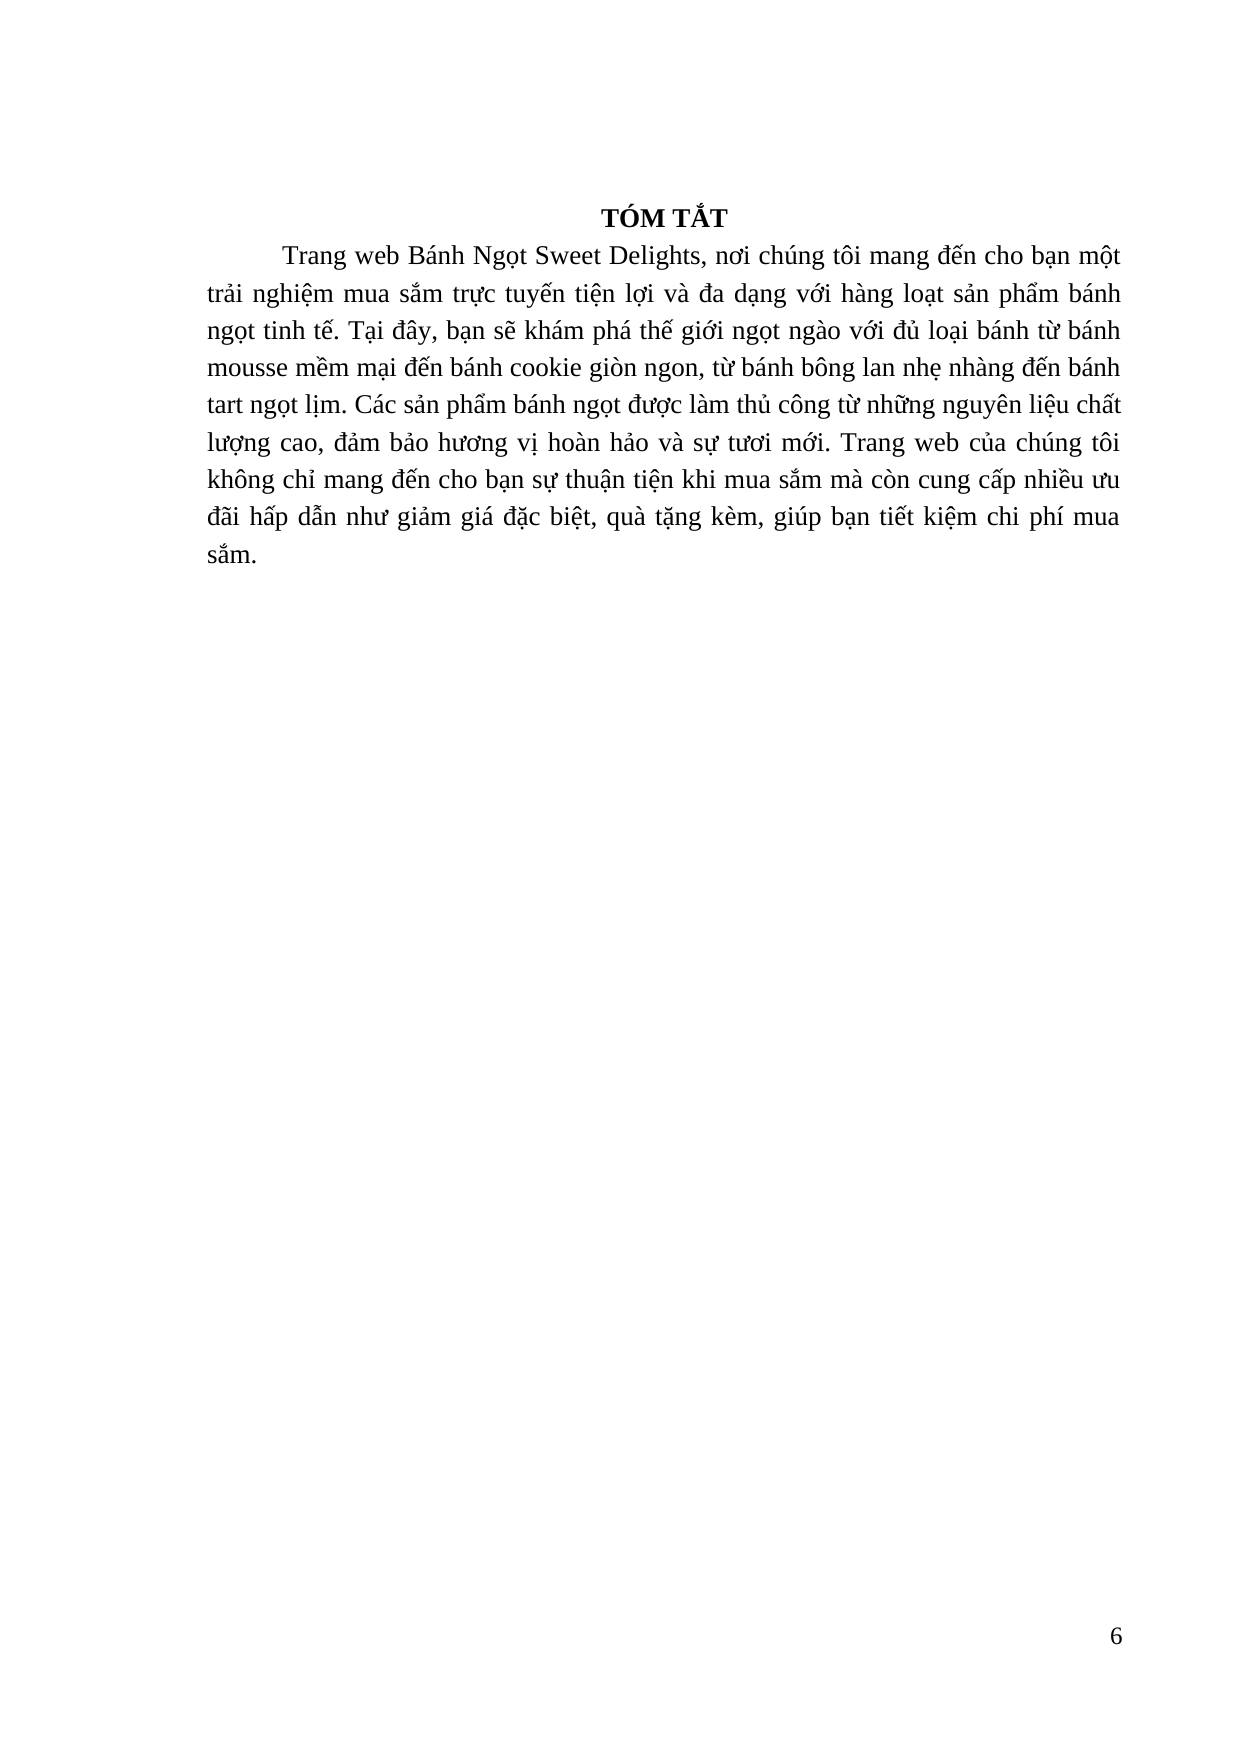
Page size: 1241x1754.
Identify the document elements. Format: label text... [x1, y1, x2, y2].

text Trang web Bánh Ngọt Sweet Delights, nơi chúng tôi mang đến cho bạn một trải nghiệm mua sắm trực tuyến tiện lợi và đa dạng với hàng loạt sản phẩm bánh ngọt tinh tế. Tại đây, bạn sẽ khám phá thế giới ngọt ngào với đủ loại bánh từ bánh mousse mềm mại đến bánh cookie giòn ngon, từ bánh bông lan nhẹ nhàng đến bánh tart ngọt lịm. Các sản phẩm bánh ngọt được làm thủ công từ những nguyên liệu chất lượng cao, đảm bảo hương vị hoàn hảo và sự tươi mới. Trang web của chúng tôi không chỉ mang đến cho bạn sự thuận tiện khi mua sắm mà còn cung cấp nhiều ưu đãi hấp dẫn như giảm giá đặc biệt, quà tặng kèm, giúp bạn tiết kiệm chi phí mua sắm. [207, 239, 1122, 569]
subtitle TÓM TẮT [207, 202, 1122, 233]
